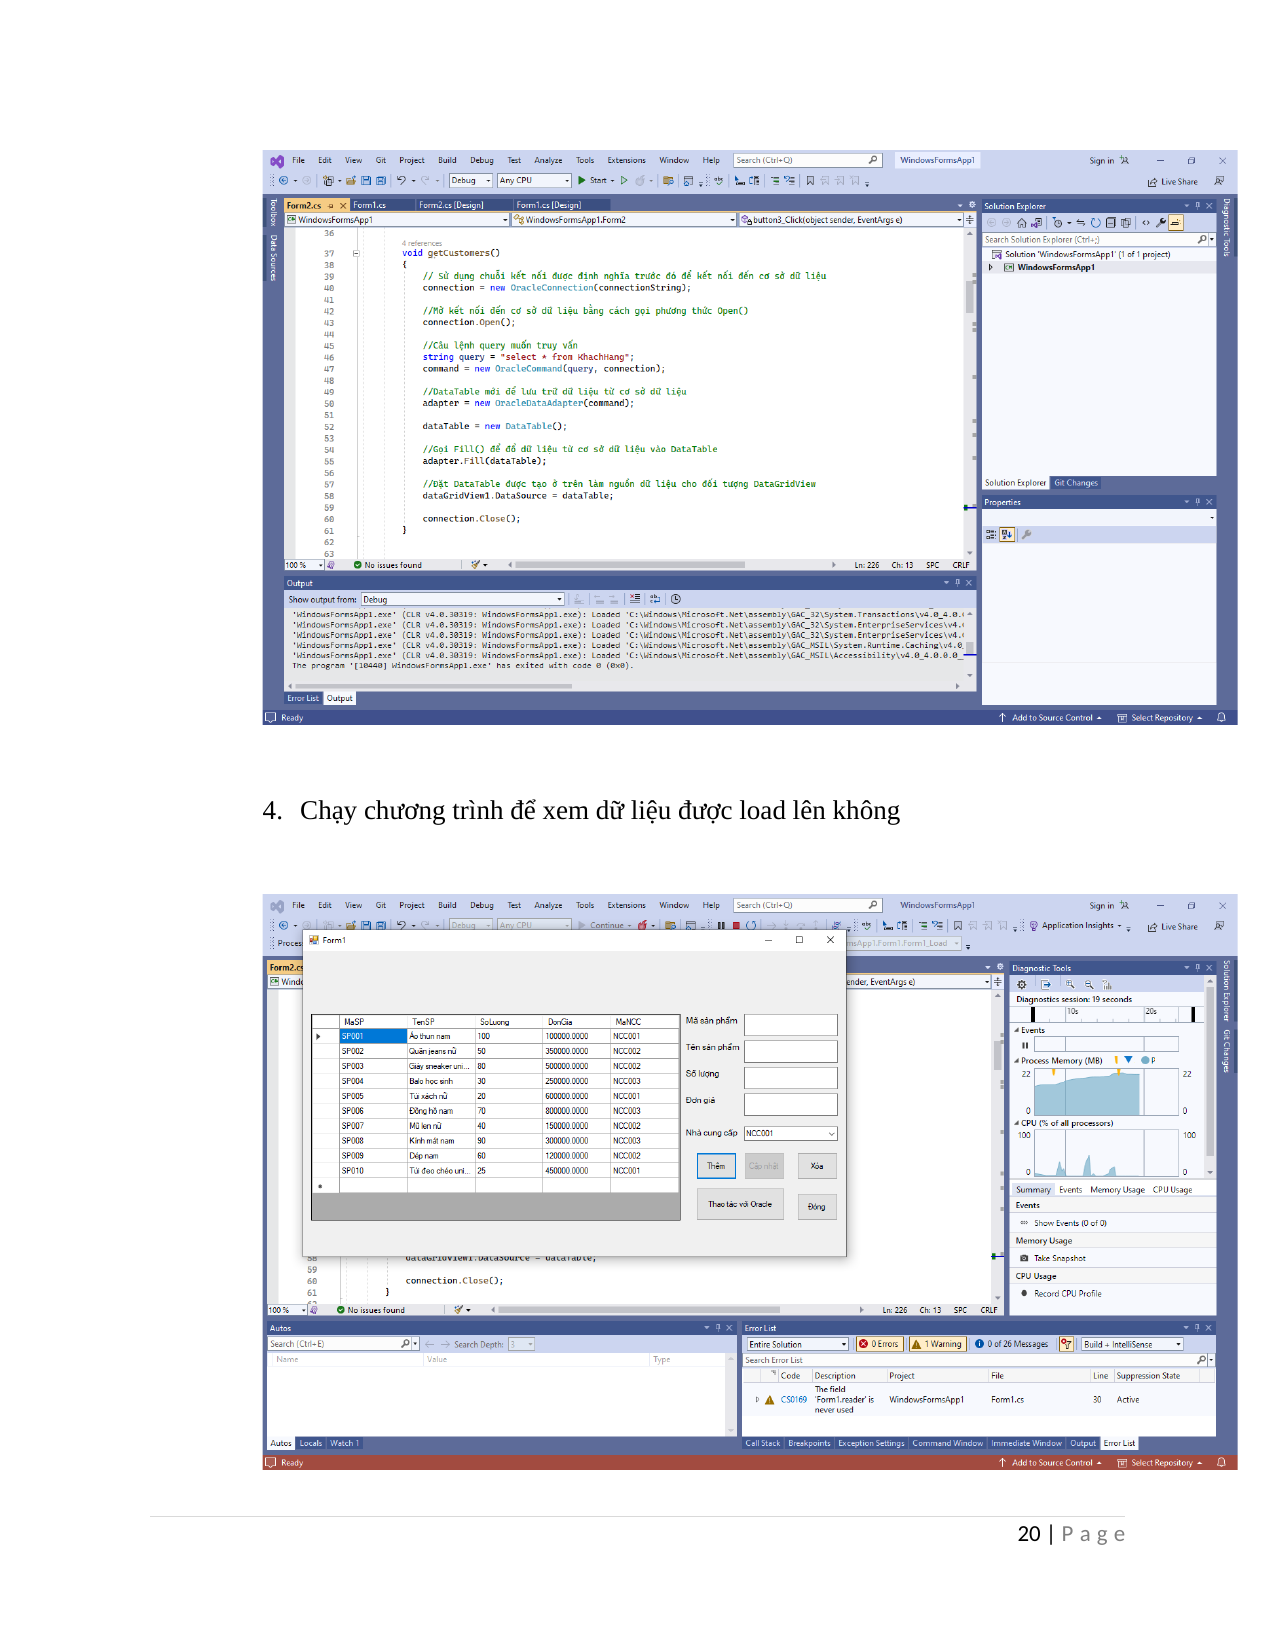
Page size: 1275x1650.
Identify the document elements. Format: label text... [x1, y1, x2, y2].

picture [262, 894, 1238, 1470]
picture [262, 150, 1238, 725]
list Chạy chương trình để xem dữ liệu được load lên không [262, 794, 1125, 825]
